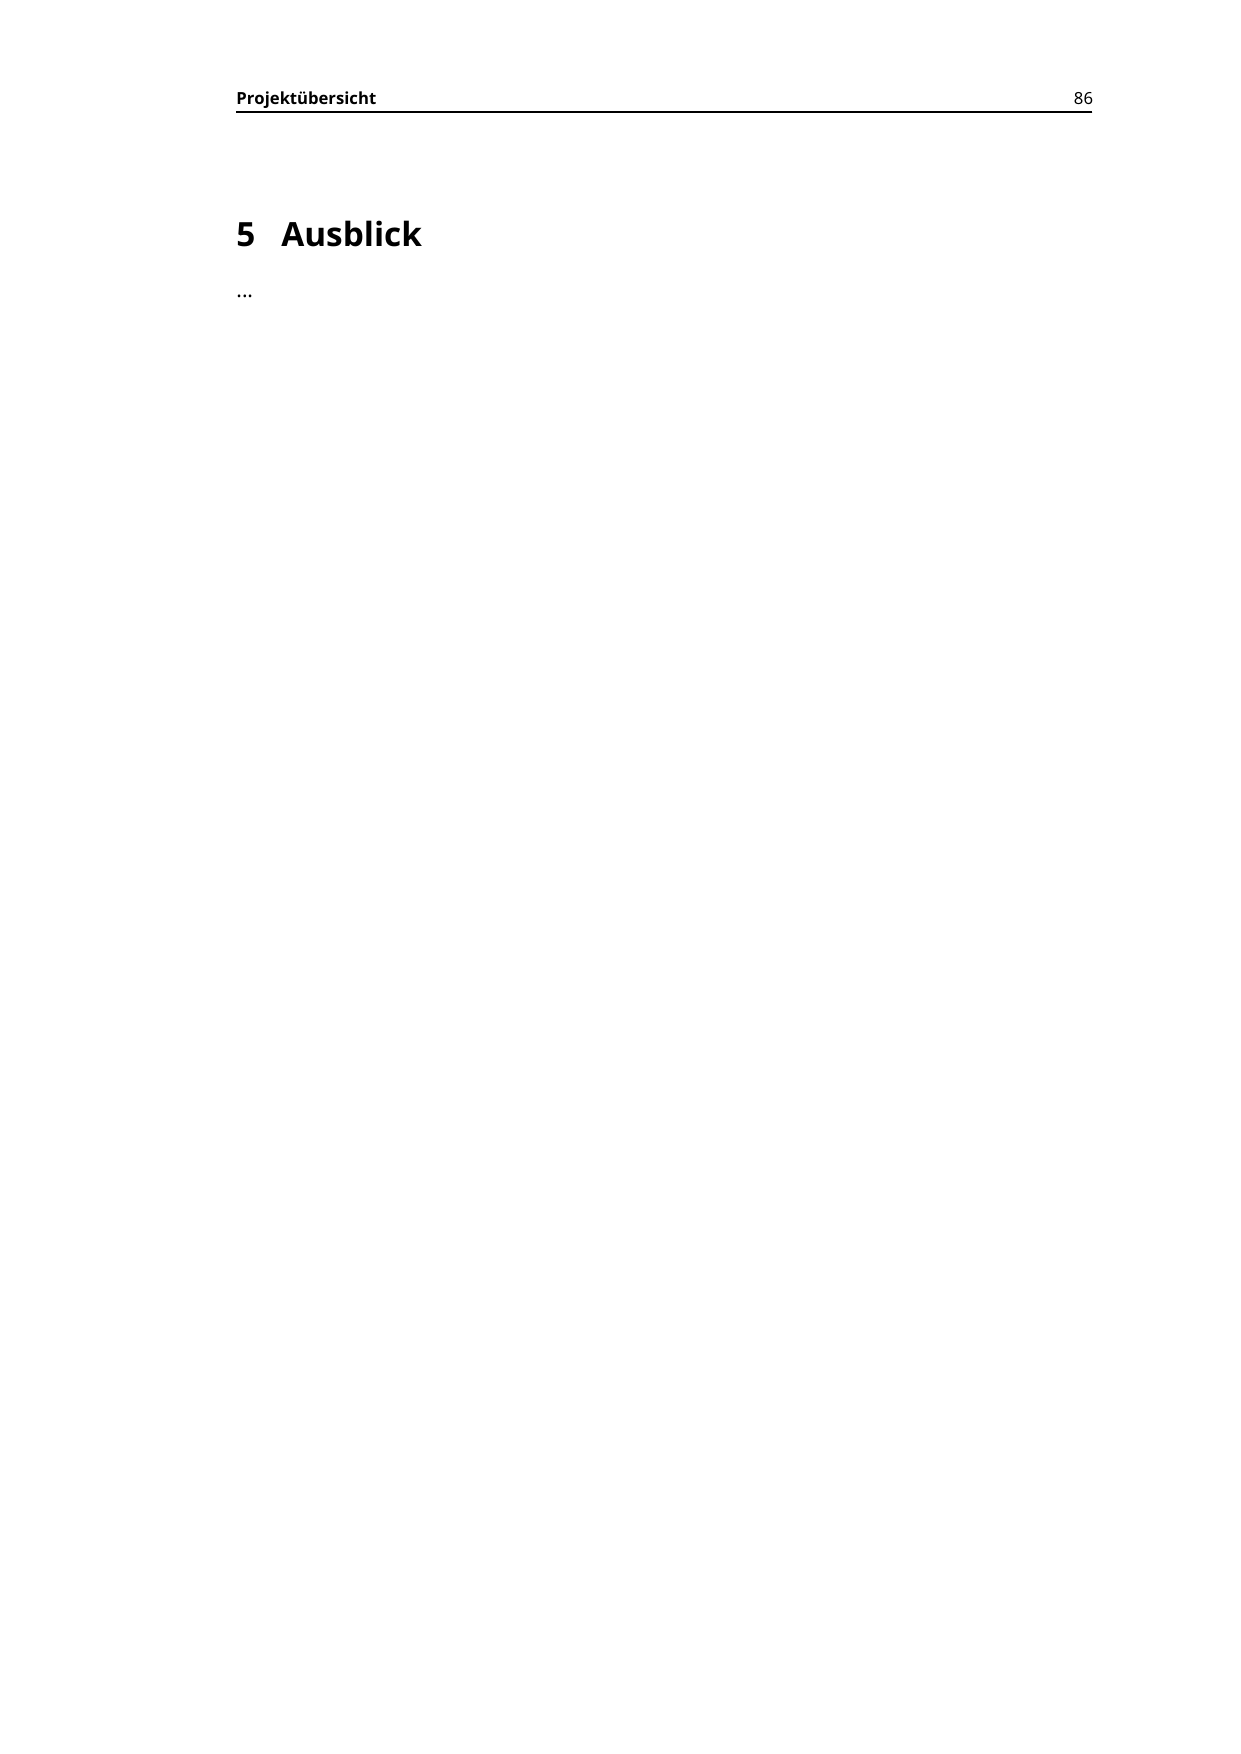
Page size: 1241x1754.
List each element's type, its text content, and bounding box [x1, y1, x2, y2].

subtitle Ausblick [236, 210, 1092, 256]
text ... [236, 275, 1092, 303]
